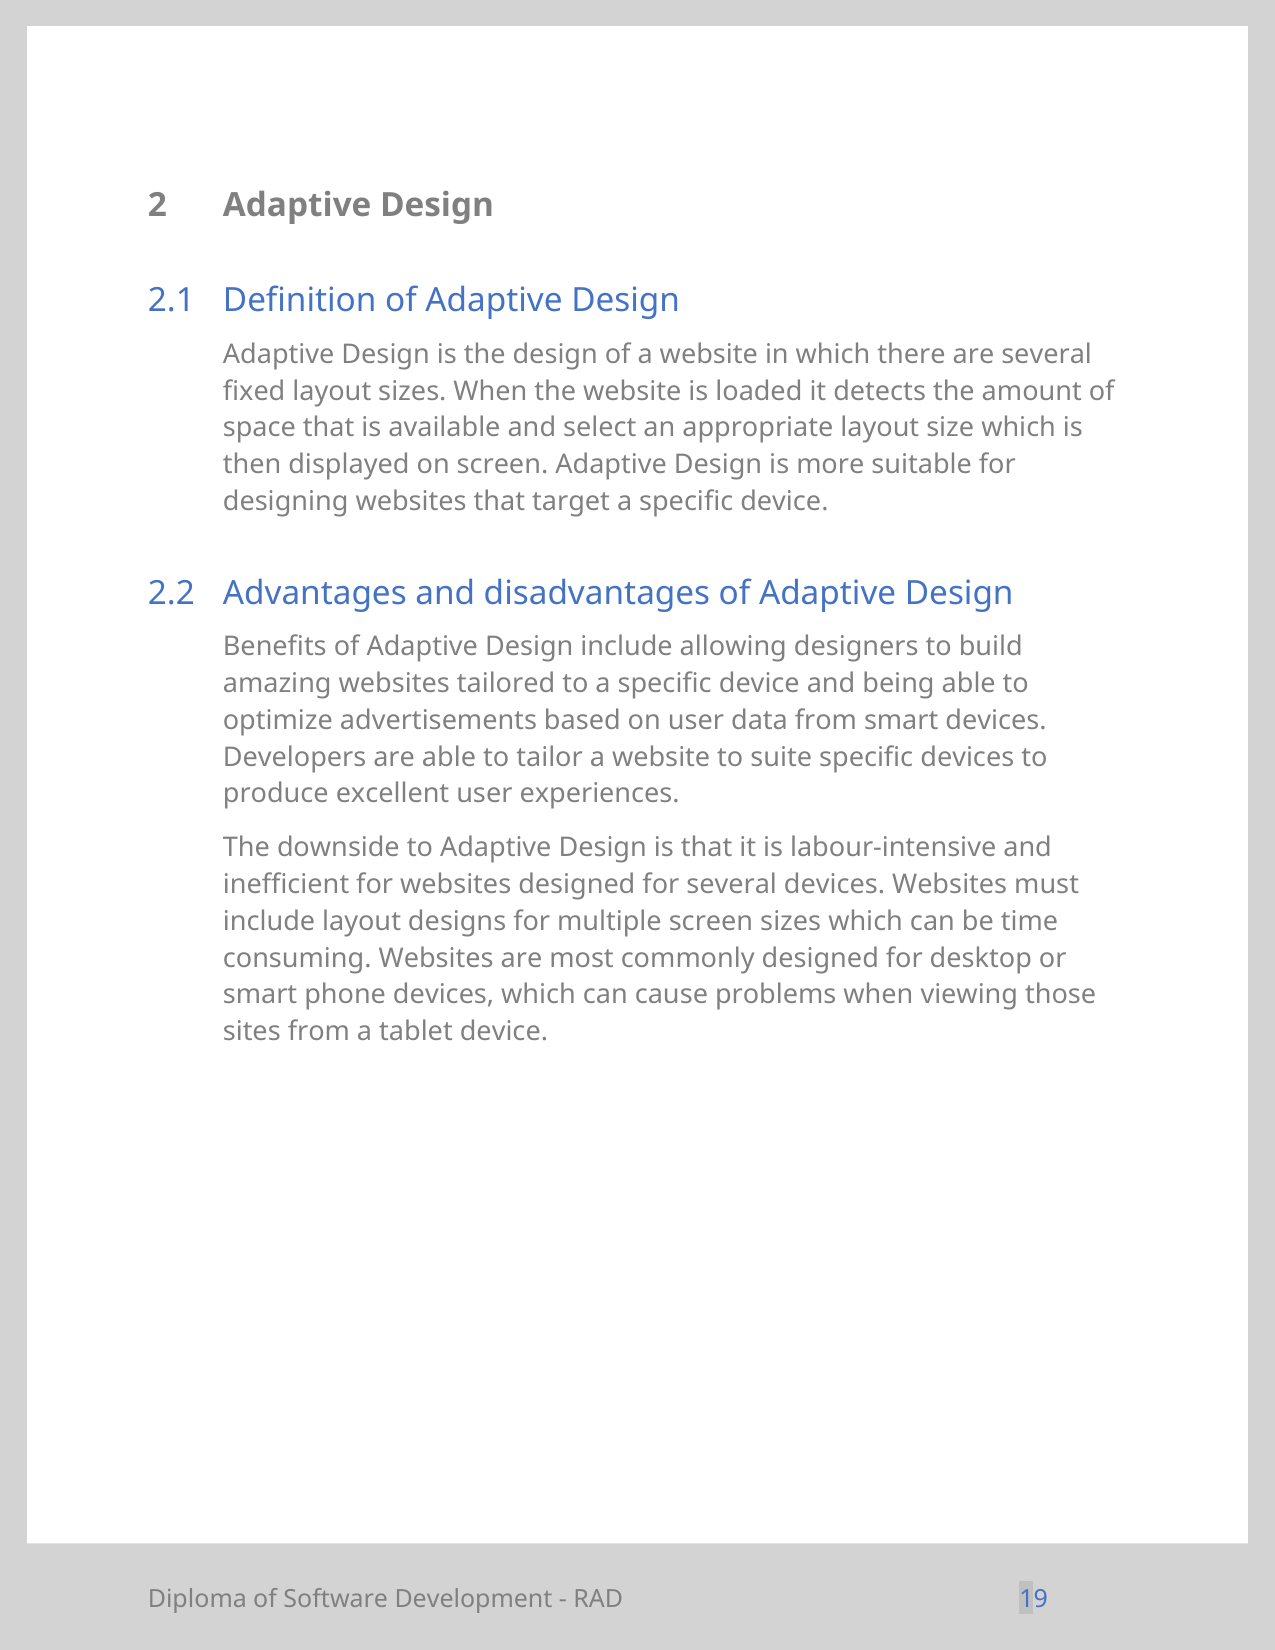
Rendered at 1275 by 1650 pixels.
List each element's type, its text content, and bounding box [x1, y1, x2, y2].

subtitle 2.1 Definition of Adaptive Design [148, 276, 1127, 322]
subtitle 2.2 Advantages and disadvantages of Adaptive Design [148, 568, 1127, 614]
subtitle 2 Adaptive Design [148, 181, 1127, 226]
text The downside to Adaptive Design is that it is labour-intensive and inefficient for websites designed for several devices. Websites must include layout designs for multiple screen sizes which can be time consuming. Websites are most commonly designed for desktop or smart phone devices, which can cause problems when viewing those sites from a tablet device. [223, 827, 1127, 1049]
text Adaptive Design is the design of a website in which there are several fixed layout sizes. When the website is loaded it detects the amount of space that is available and select an appropriate layout size which is then displayed on screen. Adaptive Design is more suitable for designing websites that target a specific device. [223, 334, 1127, 518]
text Benefits of Adaptive Design include allowing designers to build amazing websites tailored to a specific device and being able to optimize advertisements based on user data from smart devices. Developers are able to tailor a website to suite specific devices to produce excellent user experiences. [223, 626, 1127, 811]
